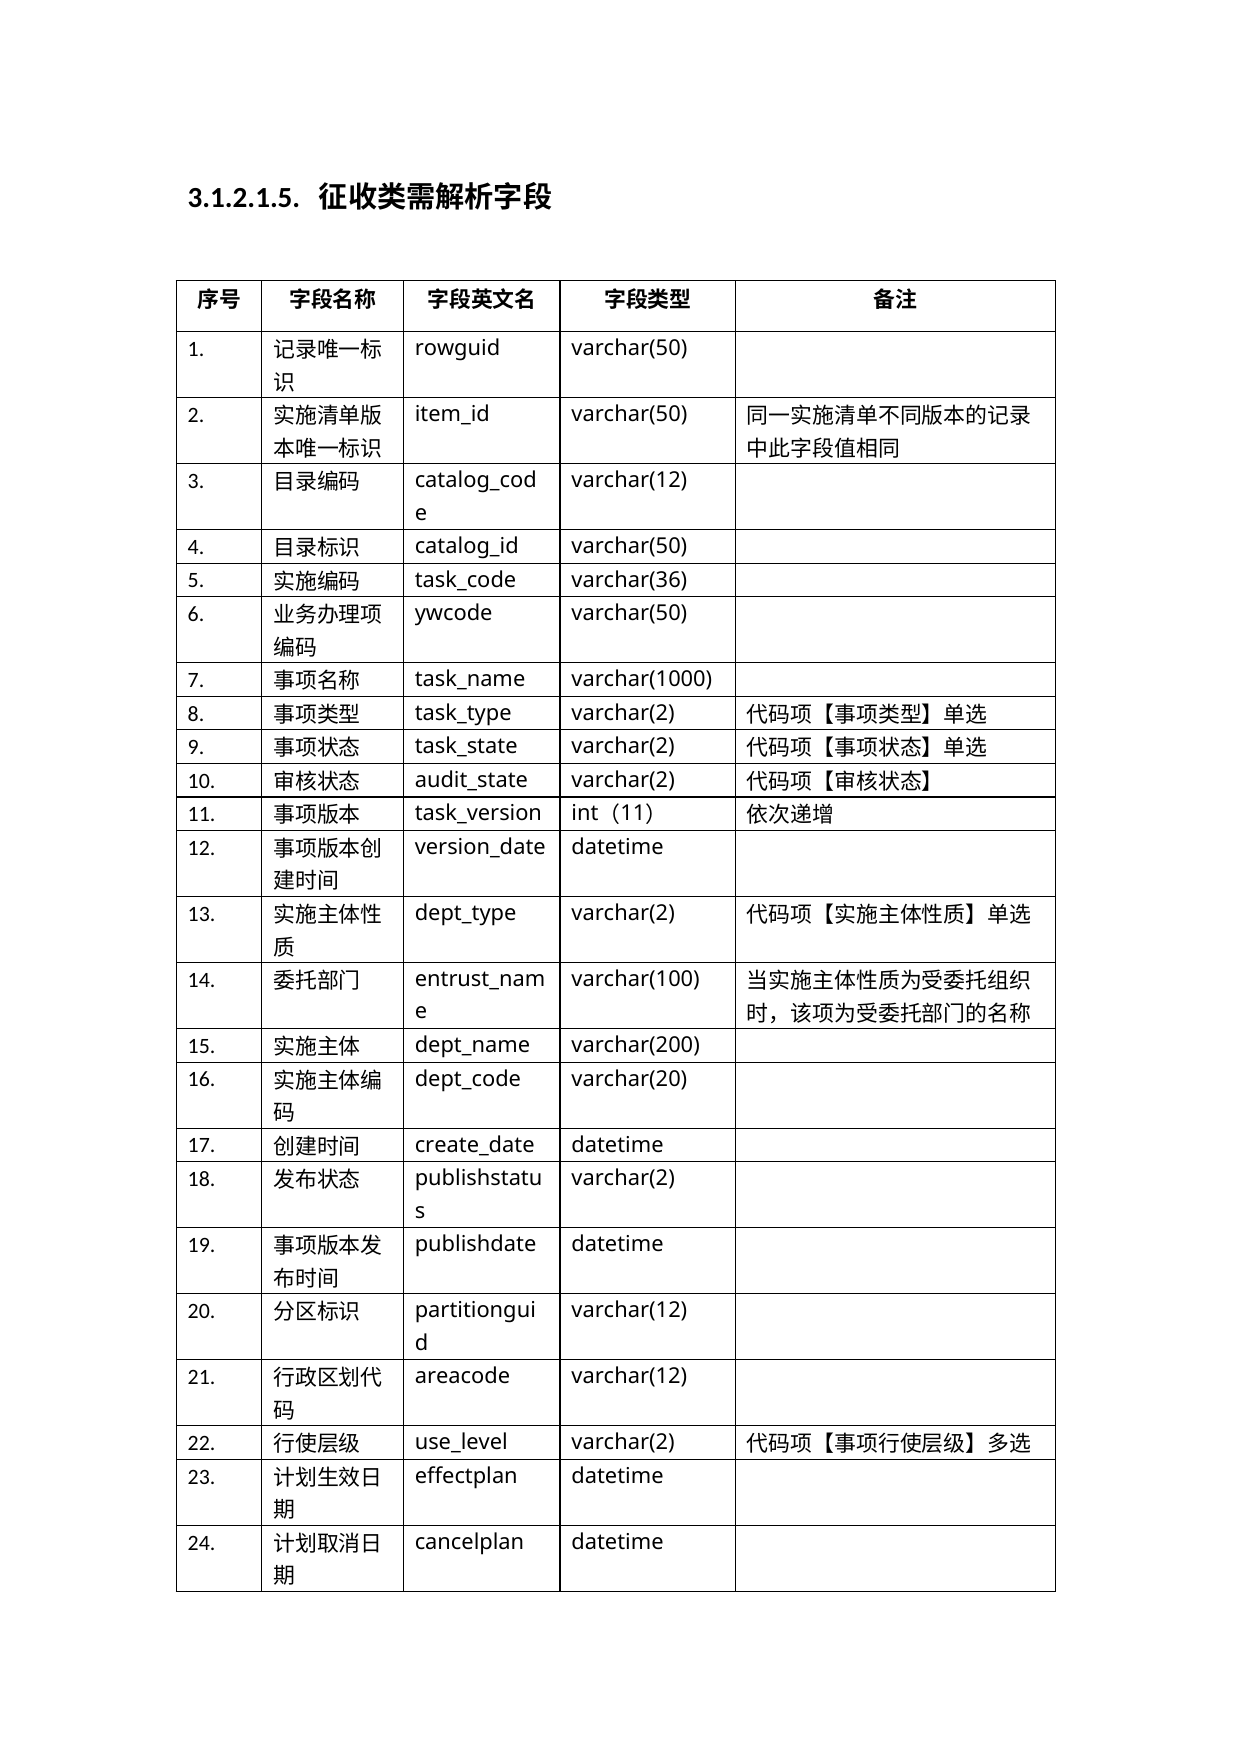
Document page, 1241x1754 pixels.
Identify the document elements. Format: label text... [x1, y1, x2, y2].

table_cell 行使层级 [262, 1426, 403, 1459]
table_cell 审核状态 [262, 764, 403, 796]
table_cell [736, 1460, 1055, 1525]
table_cell [177, 697, 261, 729]
table_cell datetime [561, 1129, 735, 1161]
table_cell 实施主体编码 [262, 1063, 403, 1128]
table_cell [177, 1129, 261, 1161]
table_cell 当实施主体性质为受委托组织时，该项为受委托部门的名称 [736, 963, 1055, 1028]
table_cell dept_name [404, 1029, 559, 1062]
table_cell varchar(2) [561, 1426, 735, 1459]
table_cell 记录唯一标识 [262, 332, 403, 397]
table_cell datetime [561, 831, 735, 896]
table_cell varchar(20) [561, 1063, 735, 1128]
table_cell [177, 564, 261, 596]
table_cell [177, 798, 261, 830]
table_cell 事项版本 [262, 798, 403, 830]
table_cell 行政区划代码 [262, 1360, 403, 1425]
table_cell 实施编码 [262, 564, 403, 596]
table_cell 实施主体 [262, 1029, 403, 1062]
table_cell [736, 1129, 1055, 1161]
table_header 字段名称 [262, 281, 403, 331]
table_cell [177, 963, 261, 1028]
table_cell catalog_id [404, 530, 559, 563]
table_cell [736, 1228, 1055, 1293]
table_cell partitionguid [404, 1294, 559, 1359]
table_cell [736, 530, 1055, 563]
table_cell 代码项【实施主体性质】单选 [736, 897, 1055, 962]
table_header 字段类型 [561, 281, 735, 331]
table_cell task_version [404, 798, 559, 830]
table_cell [177, 398, 261, 463]
table_cell datetime [561, 1460, 735, 1525]
table_cell [177, 1294, 261, 1359]
table_cell [736, 597, 1055, 662]
table_cell 事项版本发布时间 [262, 1228, 403, 1293]
table_cell 分区标识 [262, 1294, 403, 1359]
table_cell dept_type [404, 897, 559, 962]
table_cell [177, 897, 261, 962]
table_cell varchar(50) [561, 597, 735, 662]
table_cell cancelplan [404, 1526, 559, 1591]
table_cell item_id [404, 398, 559, 463]
table_cell 事项类型 [262, 697, 403, 729]
table_cell 计划生效日期 [262, 1460, 403, 1525]
table_cell datetime [561, 1526, 735, 1591]
table_cell publishdate [404, 1228, 559, 1293]
table_cell [736, 464, 1055, 529]
table_cell [177, 730, 261, 763]
table_cell varchar(2) [561, 764, 735, 796]
table_cell 计划取消日期 [262, 1526, 403, 1591]
table_cell entrust_name [404, 963, 559, 1028]
table_cell 依次递增 [736, 798, 1055, 830]
table_cell [177, 1360, 261, 1425]
table_cell [177, 1228, 261, 1293]
table_cell varchar(12) [561, 1360, 735, 1425]
table_cell [177, 530, 261, 563]
table_cell ywcode [404, 597, 559, 662]
table_cell [177, 1162, 261, 1227]
table_cell [177, 663, 261, 696]
table_cell varchar(2) [561, 1162, 735, 1227]
table_cell dept_code [404, 1063, 559, 1128]
table_cell datetime [561, 1228, 735, 1293]
table_cell 事项版本创建时间 [262, 831, 403, 896]
table_cell varchar(12) [561, 1294, 735, 1359]
table_cell [177, 1029, 261, 1062]
table_cell [736, 1063, 1055, 1128]
table_cell 委托部门 [262, 963, 403, 1028]
table_header 字段英文名 [404, 281, 559, 331]
table_cell varchar(200) [561, 1029, 735, 1062]
subtitle 征收类需解析字段 [187, 162, 1053, 227]
table_cell varchar(2) [561, 697, 735, 729]
table_cell [736, 1162, 1055, 1227]
table_cell task_type [404, 697, 559, 729]
table_cell use_level [404, 1426, 559, 1459]
table_cell varchar(50) [561, 332, 735, 397]
table_cell 业务办理项编码 [262, 597, 403, 662]
table_cell 代码项【事项行使层级】多选 [736, 1426, 1055, 1459]
table_cell [177, 1460, 261, 1525]
table_cell 事项名称 [262, 663, 403, 696]
table_cell varchar(36) [561, 564, 735, 596]
table_cell audit_state [404, 764, 559, 796]
table_cell task_code [404, 564, 559, 596]
table_cell varchar(2) [561, 897, 735, 962]
table_cell 创建时间 [262, 1129, 403, 1161]
table_cell [177, 831, 261, 896]
table_cell effectplan [404, 1460, 559, 1525]
table_cell varchar(12) [561, 464, 735, 529]
table_cell [177, 464, 261, 529]
table_cell [177, 332, 261, 397]
table_cell varchar(2) [561, 730, 735, 763]
table_cell 代码项【审核状态】 [736, 764, 1055, 796]
table_cell 代码项【事项类型】单选 [736, 697, 1055, 729]
table_header 备注 [736, 281, 1055, 331]
table_cell [736, 1029, 1055, 1062]
table_cell [736, 1294, 1055, 1359]
table_cell varchar(50) [561, 398, 735, 463]
table_cell [177, 1063, 261, 1128]
table_cell 目录标识 [262, 530, 403, 563]
table_cell [736, 663, 1055, 696]
table_cell 发布状态 [262, 1162, 403, 1227]
table_cell varchar(1000) [561, 663, 735, 696]
table_cell 目录编码 [262, 464, 403, 529]
table_cell rowguid [404, 332, 559, 397]
table_cell 实施清单版本唯一标识 [262, 398, 403, 463]
table_cell 实施主体性质 [262, 897, 403, 962]
table_cell [177, 1426, 261, 1459]
table_cell 代码项【事项状态】单选 [736, 730, 1055, 763]
table_cell 同一实施清单不同版本的记录中此字段值相同 [736, 398, 1055, 463]
table_cell task_name [404, 663, 559, 696]
table_cell areacode [404, 1360, 559, 1425]
table_cell int（11） [561, 798, 735, 830]
table_cell [736, 1526, 1055, 1591]
table_cell [177, 764, 261, 796]
table_cell 事项状态 [262, 730, 403, 763]
table_cell [177, 1526, 261, 1591]
table_cell version_date [404, 831, 559, 896]
table_cell varchar(100) [561, 963, 735, 1028]
table_cell publishstatus [404, 1162, 559, 1227]
table_header 序号 [177, 281, 261, 331]
table_cell [736, 1360, 1055, 1425]
table_cell [177, 597, 261, 662]
table_cell catalog_code [404, 464, 559, 529]
table_cell [736, 831, 1055, 896]
table_cell task_state [404, 730, 559, 763]
table_cell varchar(50) [561, 530, 735, 563]
table_cell [736, 564, 1055, 596]
table_cell create_date [404, 1129, 559, 1161]
table_cell [736, 332, 1055, 397]
